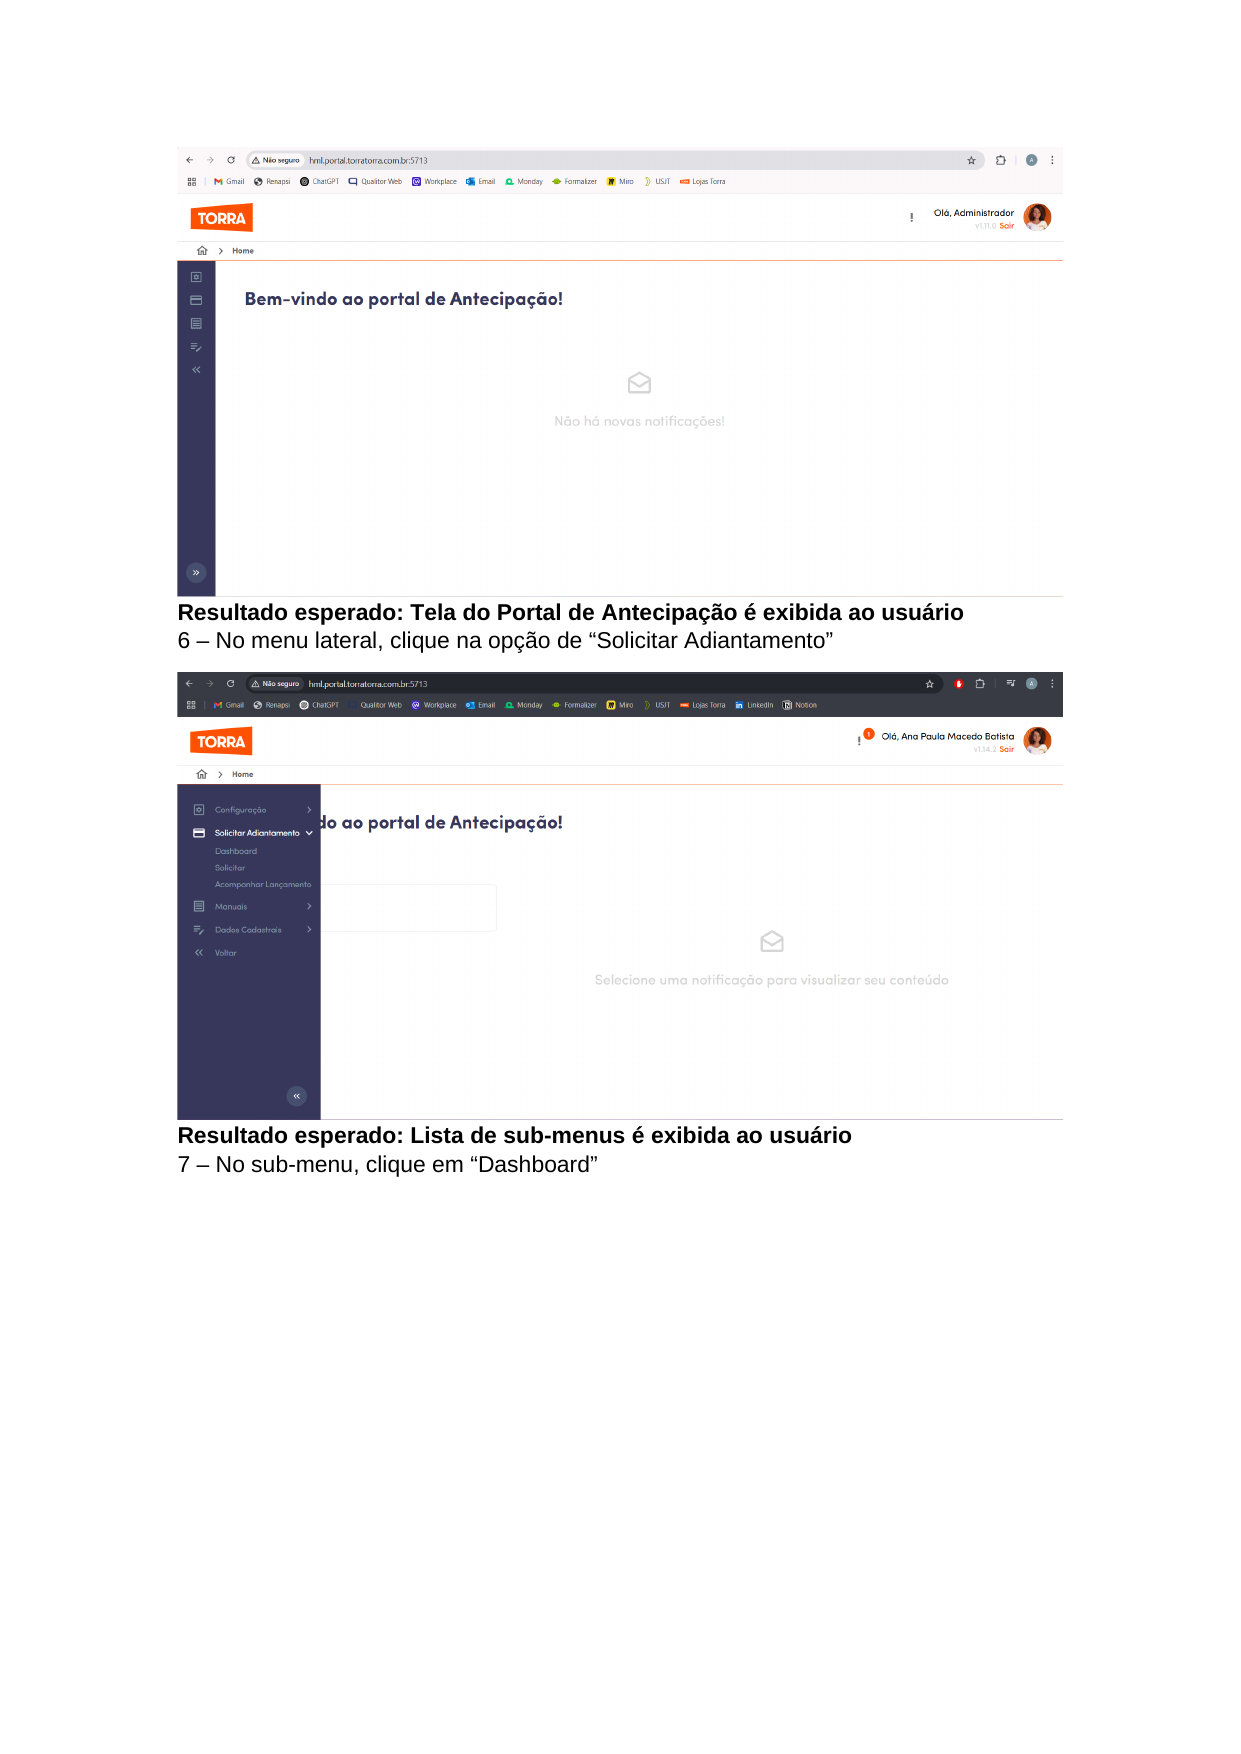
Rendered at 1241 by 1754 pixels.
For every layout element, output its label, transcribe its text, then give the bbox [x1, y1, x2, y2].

picture [177, 672, 1063, 1120]
text Resultado esperado: Tela do Portal de Antecipação é exibida ao usuário 6 – No menu lateral, clique na opção de “Solicitar Adiantamento” [177, 597, 1063, 653]
text Resultado esperado: Lista de sub-menus é exibida ao usuário 7 – No sub-menu, clique em “Dashboard” [177, 1120, 1063, 1177]
picture [177, 147, 1063, 597]
